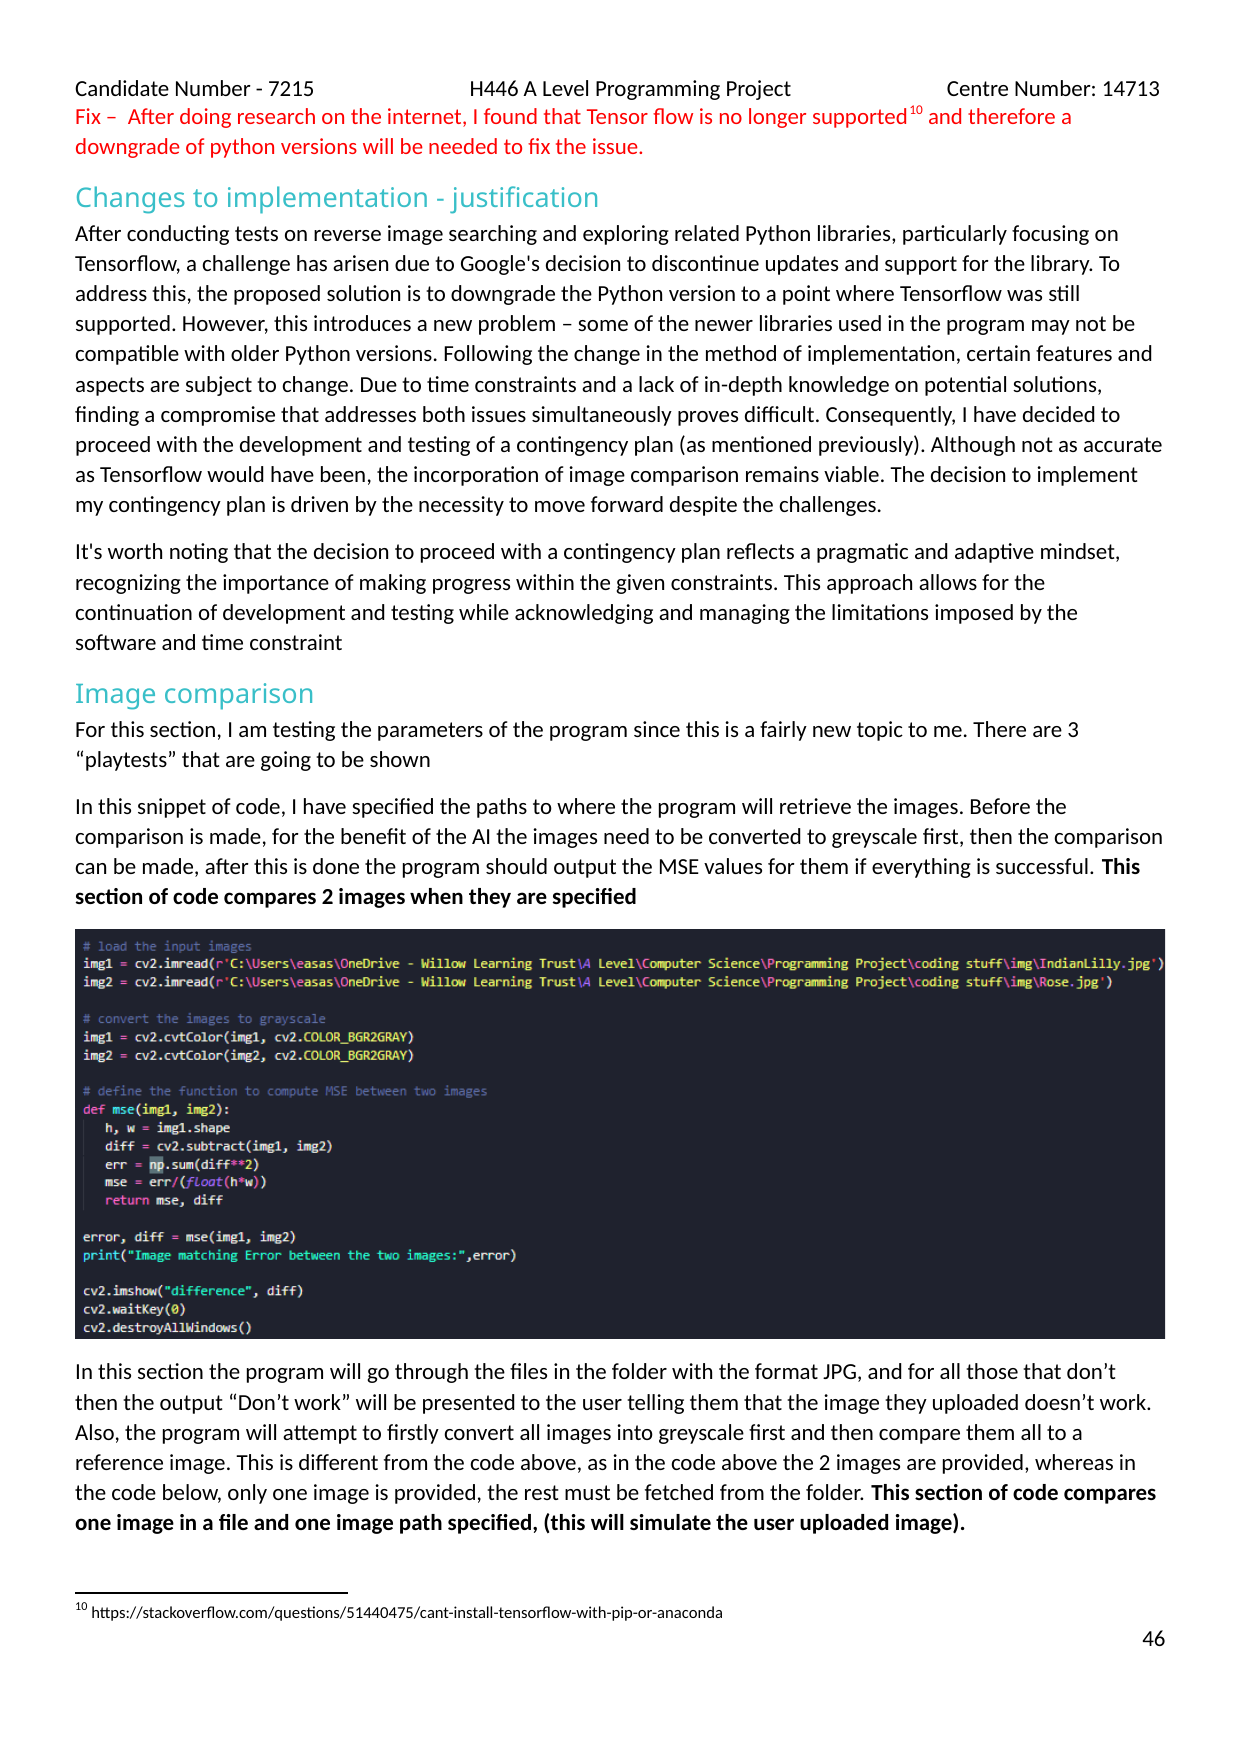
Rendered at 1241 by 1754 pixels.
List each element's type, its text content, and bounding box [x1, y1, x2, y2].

text After conducting tests on reverse image searching and exploring related Python libraries, particularly focusing on Tensorflow, a challenge has arisen due to Google's decision to discontinue updates and support for the library. To address this, the proposed solution is to downgrade the Python version to a point where Tensorflow was still supported. However, this introduces a new problem – some of the newer libraries used in the program may not be compatible with older Python versions. Following the change in the method of implementation, certain features and aspects are subject to change. Due to time constraints and a lack of in-depth knowledge on potential solutions, finding a compromise that addresses both issues simultaneously proves difficult. Consequently, I have decided to proceed with the development and testing of a contingency plan (as mentioned previously). Although not as accurate as Tensorflow would have been, the incorporation of image comparison remains viable. The decision to implement my contingency plan is driven by the necessity to move forward despite the challenges. [75, 219, 1165, 518]
text For this section, I am testing the parameters of the program since this is a fairly new topic to me. There are 3 “playtests” that are going to be shown [75, 715, 1165, 773]
text In this section the program will go through the files in the folder with the format JPG, and for all those that don’t then the output “Don’t work” will be presented to the user telling them that the image they uploaded doesn’t work. Also, the program will attempt to firstly convert all images into greyscale first and then compare them all to a reference image. This is different from the code above, as in the code above the 2 images are provided, whereas in the code below, only one image is provided, the rest must be fetched from the folder. This section of code compares one image in a file and one image path specified, (this will simulate the user uploaded image). [75, 1357, 1165, 1536]
picture [75, 929, 1166, 1339]
subtitle Changes to implementation - justification [75, 179, 1165, 216]
text In this snippet of code, I have specified the paths to where the program will retrieve the images. Before the comparison is made, for the benefit of the AI the images need to be converted to greyscale first, then the comparison can be made, after this is done the program should output the MSE values for them if everything is successful. This section of code compares 2 images when they are specified [75, 792, 1165, 910]
subtitle Image comparison [75, 675, 1165, 712]
text It's worth noting that the decision to proceed with a contingency plan reflects a pragmatic and adaptive mindset, recognizing the importance of making progress within the given constraints. This approach allows for the continuation of development and testing while acknowledging and managing the limitations imposed by the software and time constraint [75, 537, 1165, 656]
text Fix – After doing research on the internet, I found that Tensor flow is no longer supported and therefore a downgrade of python versions will be needed to fix the issue. [75, 102, 1165, 160]
